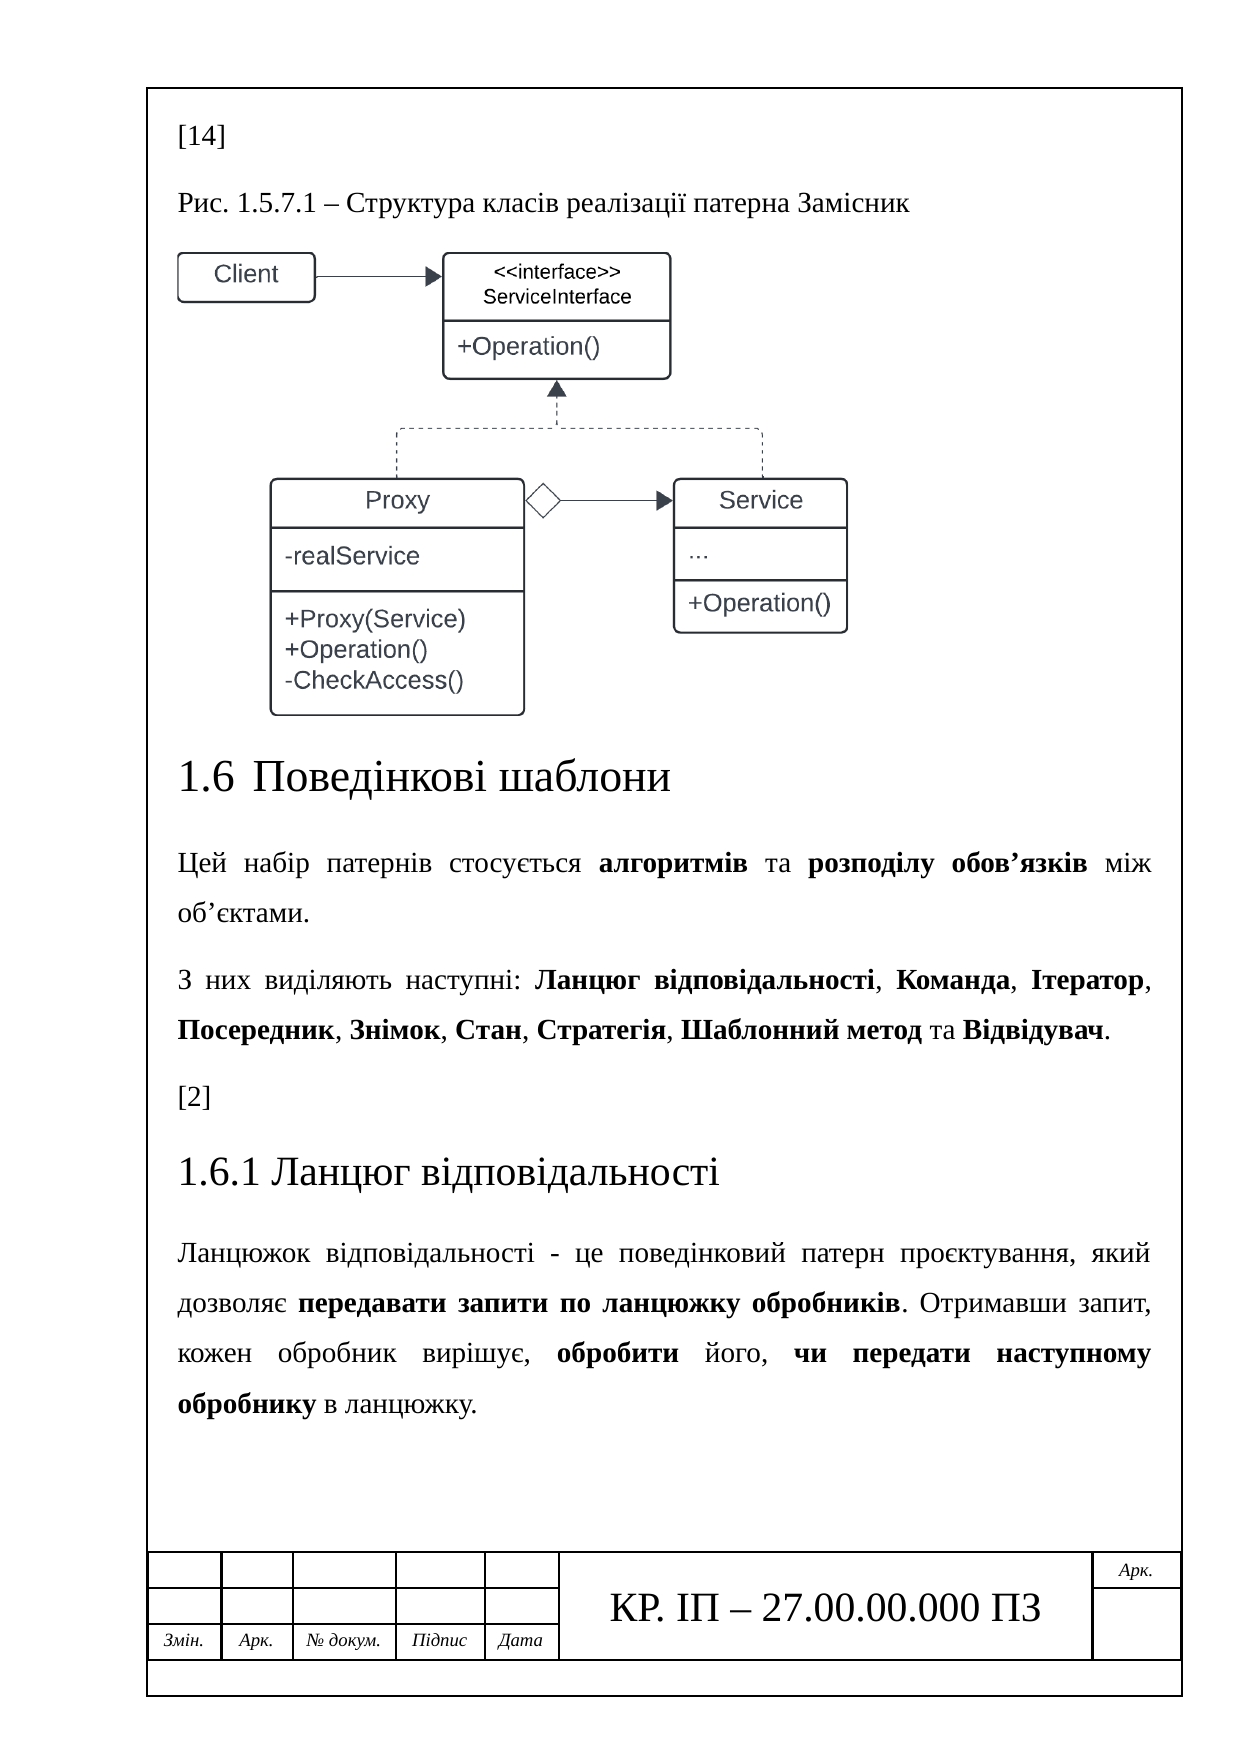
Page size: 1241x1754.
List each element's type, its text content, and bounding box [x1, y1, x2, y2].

text [2] [177, 1079, 1152, 1113]
picture [177, 252, 849, 716]
text Ланцюжок відповідальності - це поведінковий патерн проєктування, який дозволяє передавати запити по ланцюжку обробників. Отримавши запит, кожен обробник вирішує, обробити його, чи передати наступному обробнику в ланцюжку. [177, 1235, 1152, 1419]
text Рис. 1.5.7.1 – Структура класів реалізації патерна Замісник [177, 185, 1152, 219]
subtitle 1.6.1 Ланцюг відповідальності [177, 1146, 1152, 1194]
text Цей набір патернів стосується алгоритмів та розподілу обов’язків між об’єктами. [177, 845, 1152, 928]
text З них виділяють наступні: Ланцюг відповідальності, Команда, Ітератор, Посередник, Знімок, Стан, Стратегія, Шаблонний метод та Відвідувач. [177, 962, 1152, 1046]
text [14] [177, 118, 1152, 152]
subtitle Поведінкові шаблони [177, 749, 1152, 802]
